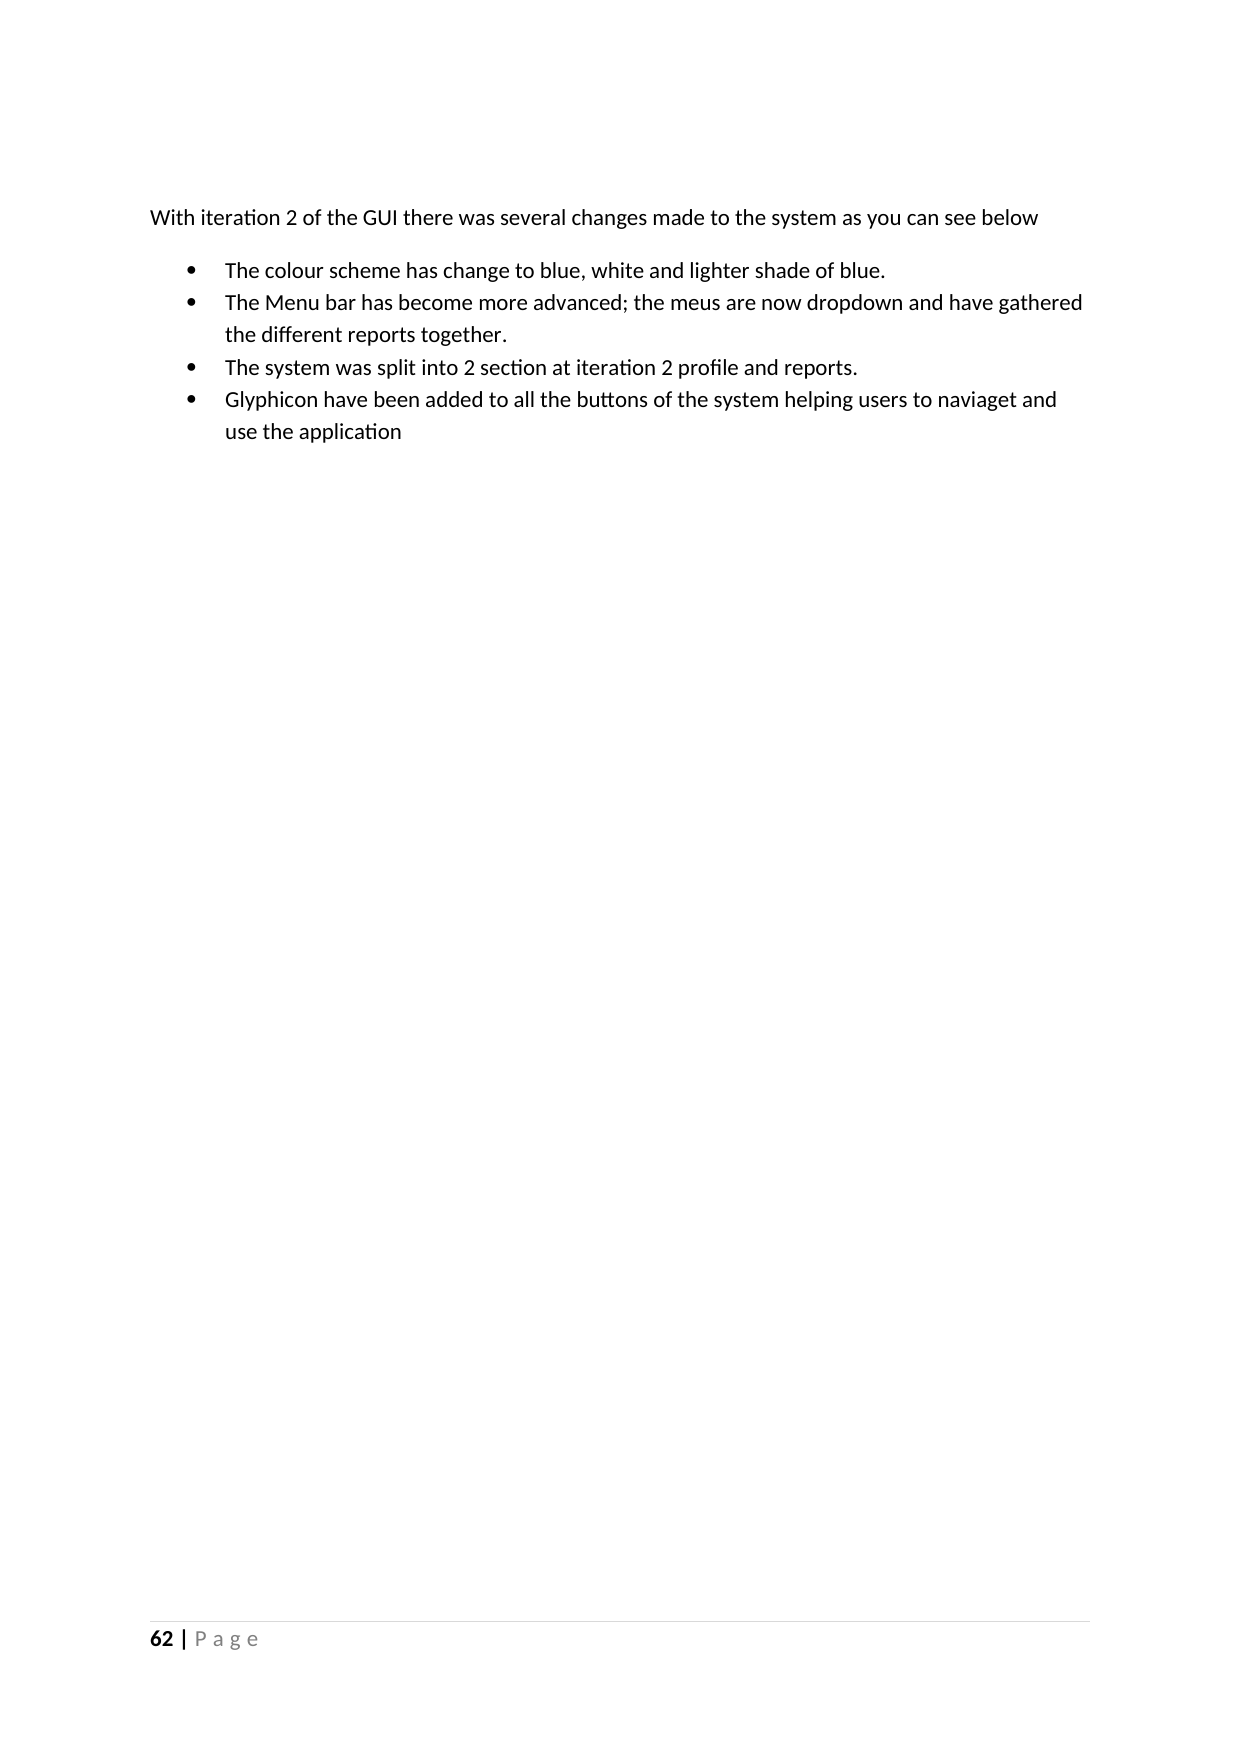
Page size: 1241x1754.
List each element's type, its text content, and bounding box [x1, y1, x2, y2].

list The colour scheme has change to blue, white and lighter shade of blue. [187, 256, 1090, 284]
list The system was split into 2 section at iteration 2 profile and reports. [187, 353, 1090, 381]
list The Menu bar has become more advanced; the meus are now dropdown and have gathered the different reports together. [187, 288, 1090, 348]
text With iteration 2 of the GUI there was several changes made to the system as you can see below [150, 203, 1090, 231]
list Glyphicon have been added to all the buttons of the system helping users to naviaget and use the application [187, 385, 1090, 445]
